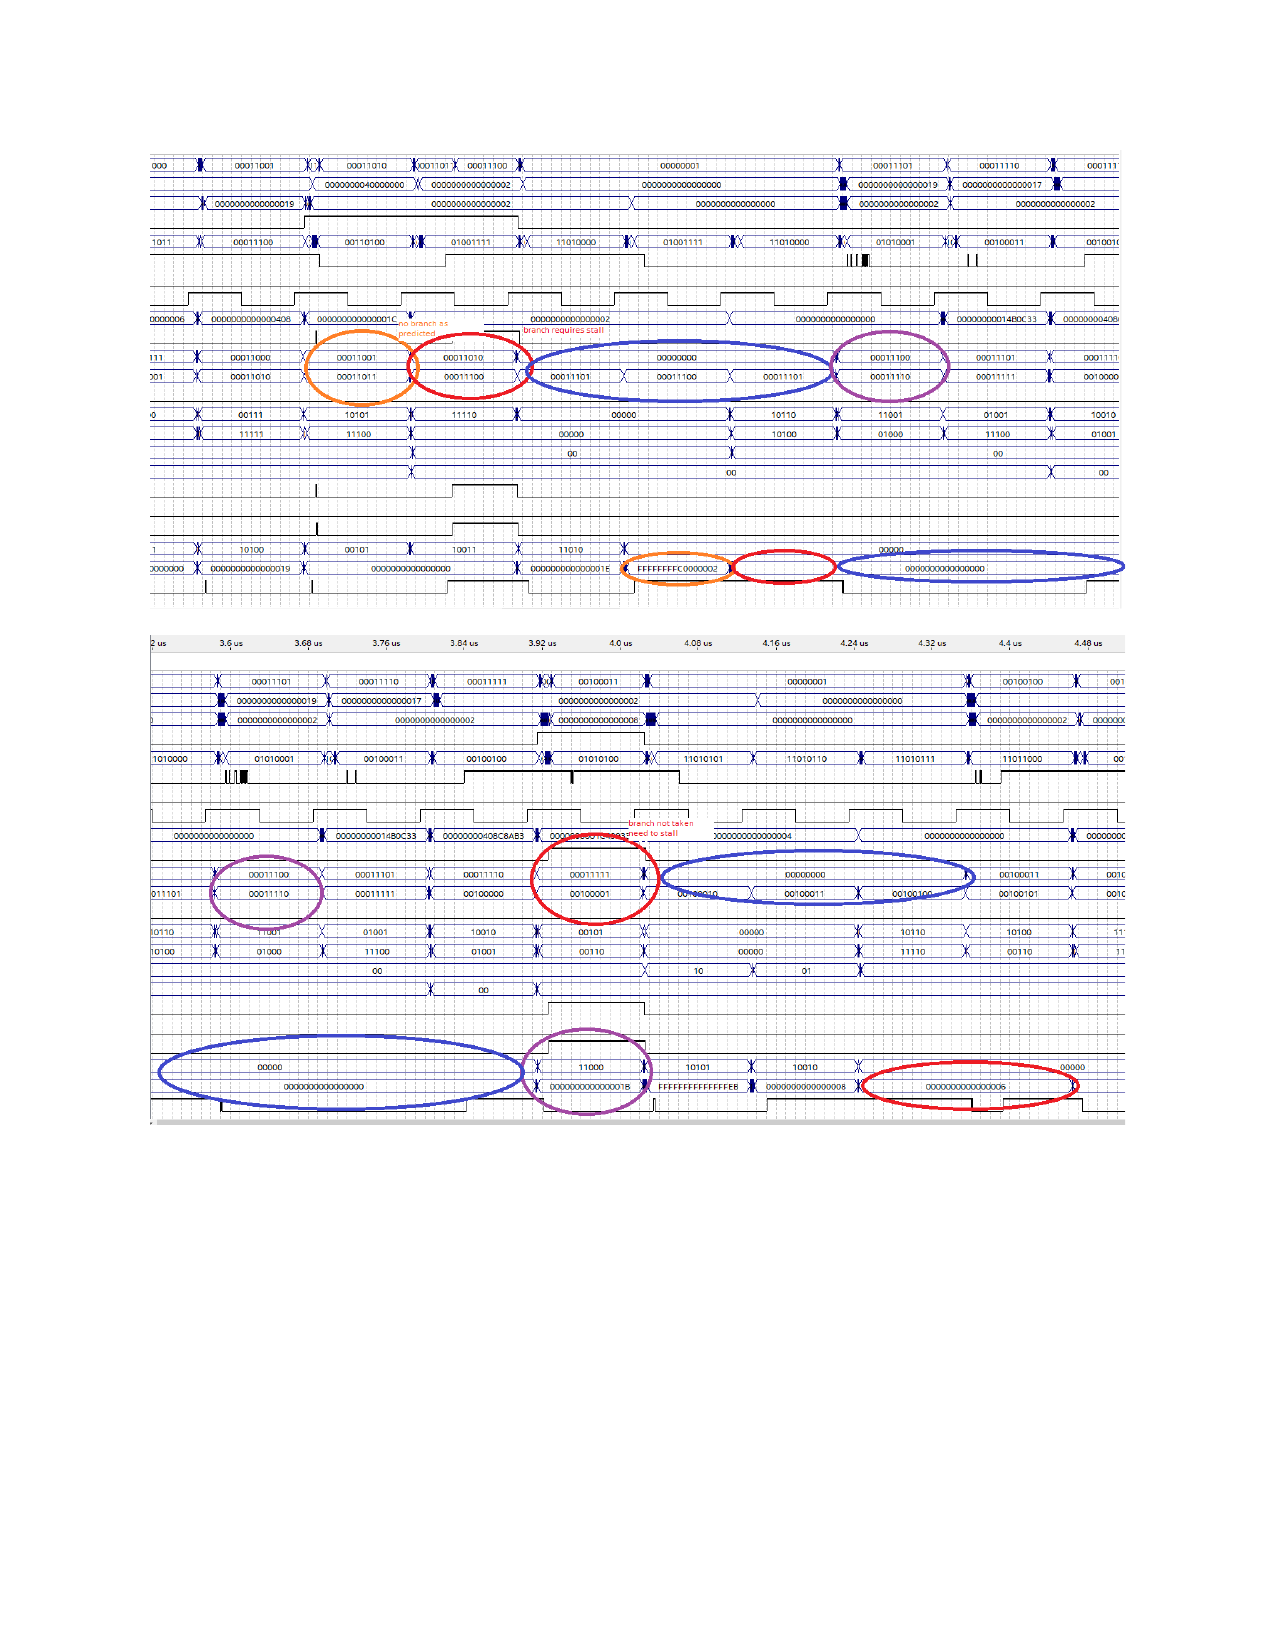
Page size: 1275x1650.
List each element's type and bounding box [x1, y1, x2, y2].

picture [150, 150, 1125, 611]
picture [150, 635, 1125, 1125]
